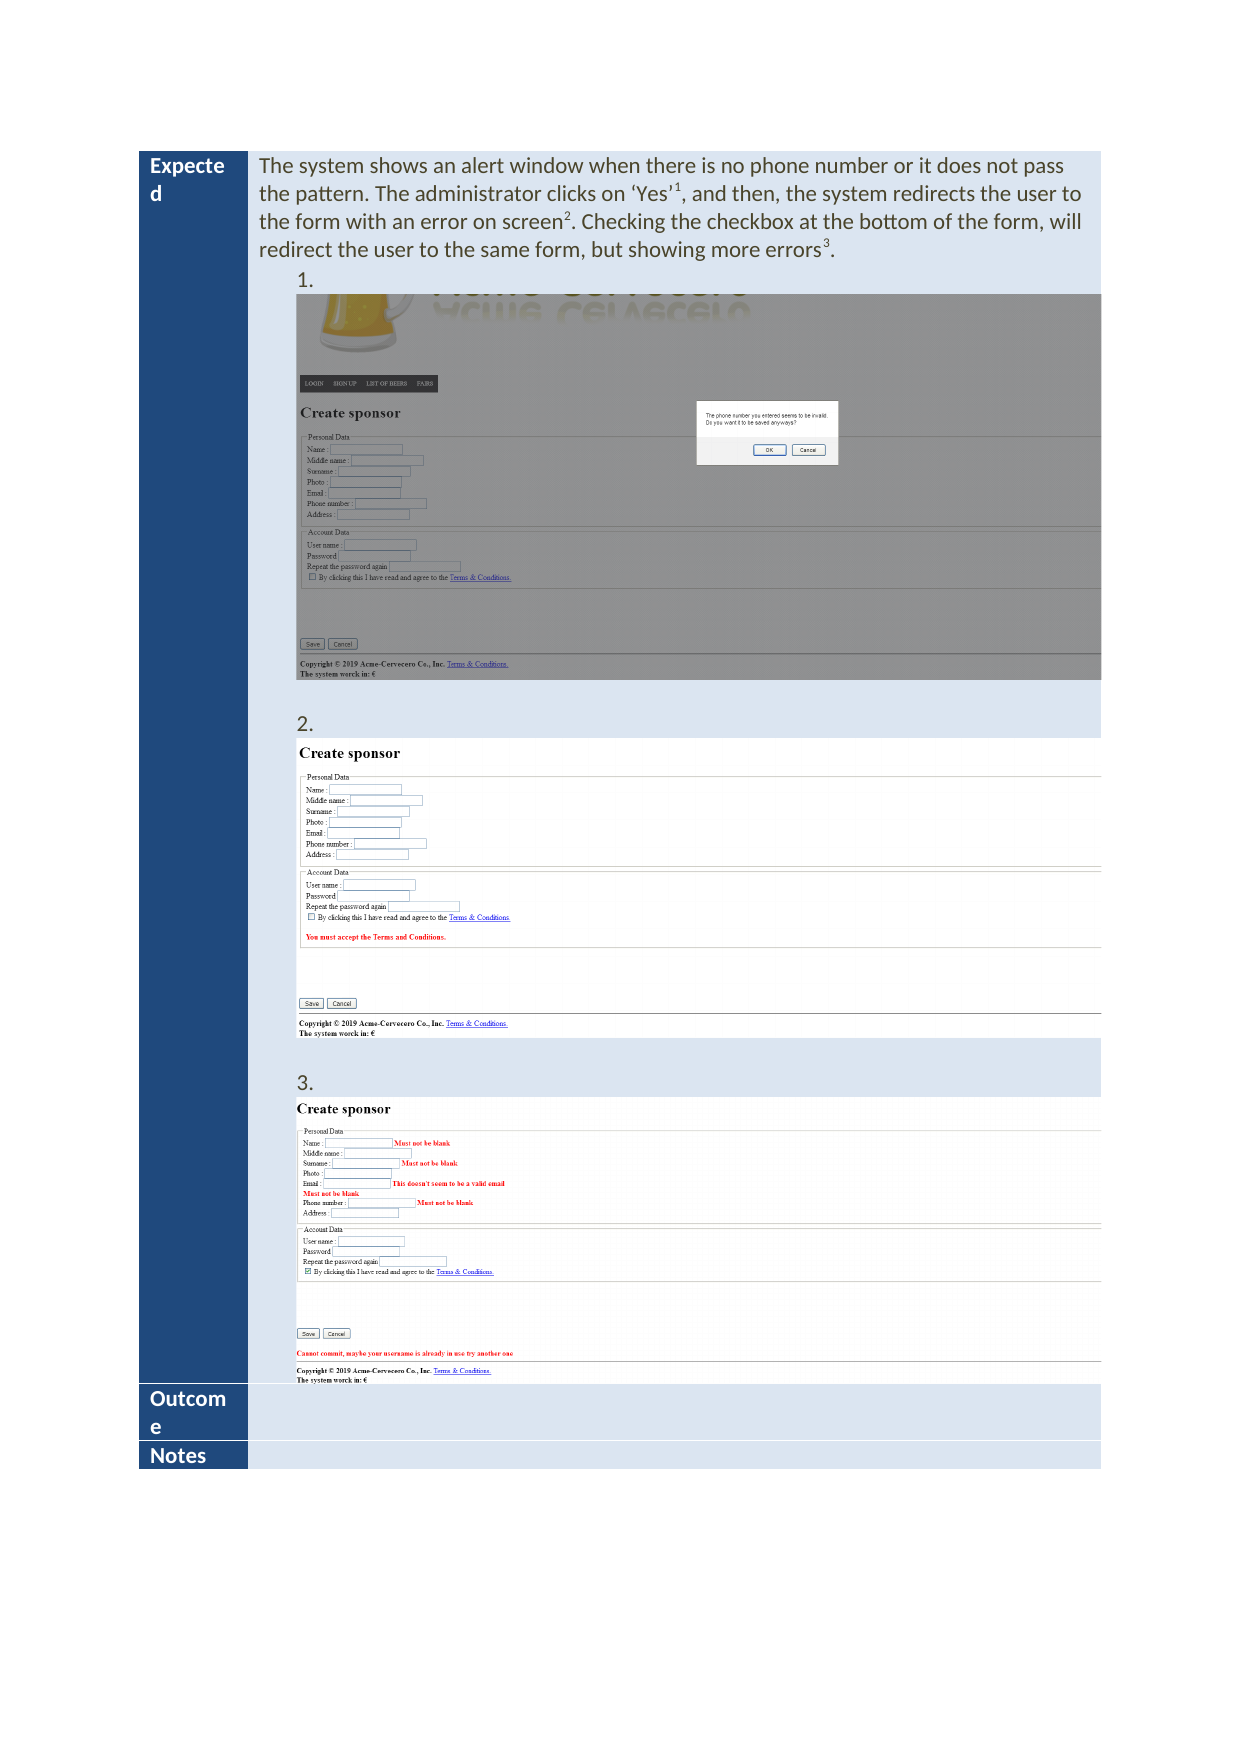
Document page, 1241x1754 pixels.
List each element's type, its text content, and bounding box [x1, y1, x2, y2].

picture [296, 294, 1102, 680]
table_cell Expected [139, 151, 248, 1383]
picture [296, 738, 1102, 1038]
table_cell [248, 1441, 1101, 1469]
picture [296, 1097, 1102, 1384]
table_cell Outcome [139, 1384, 248, 1440]
table_cell The system shows an alert window when there is no phone number or it does not pass the pattern. The administrator clicks on ‘Yes’1, and then, the system redirects the user to the form with an error on screen2. Checking the checkbox at the bottom of the form, will redirect the user to the same form, but showing more errors3. [248, 151, 1101, 1383]
table_cell [248, 1384, 1101, 1440]
table_cell Notes [139, 1441, 248, 1469]
